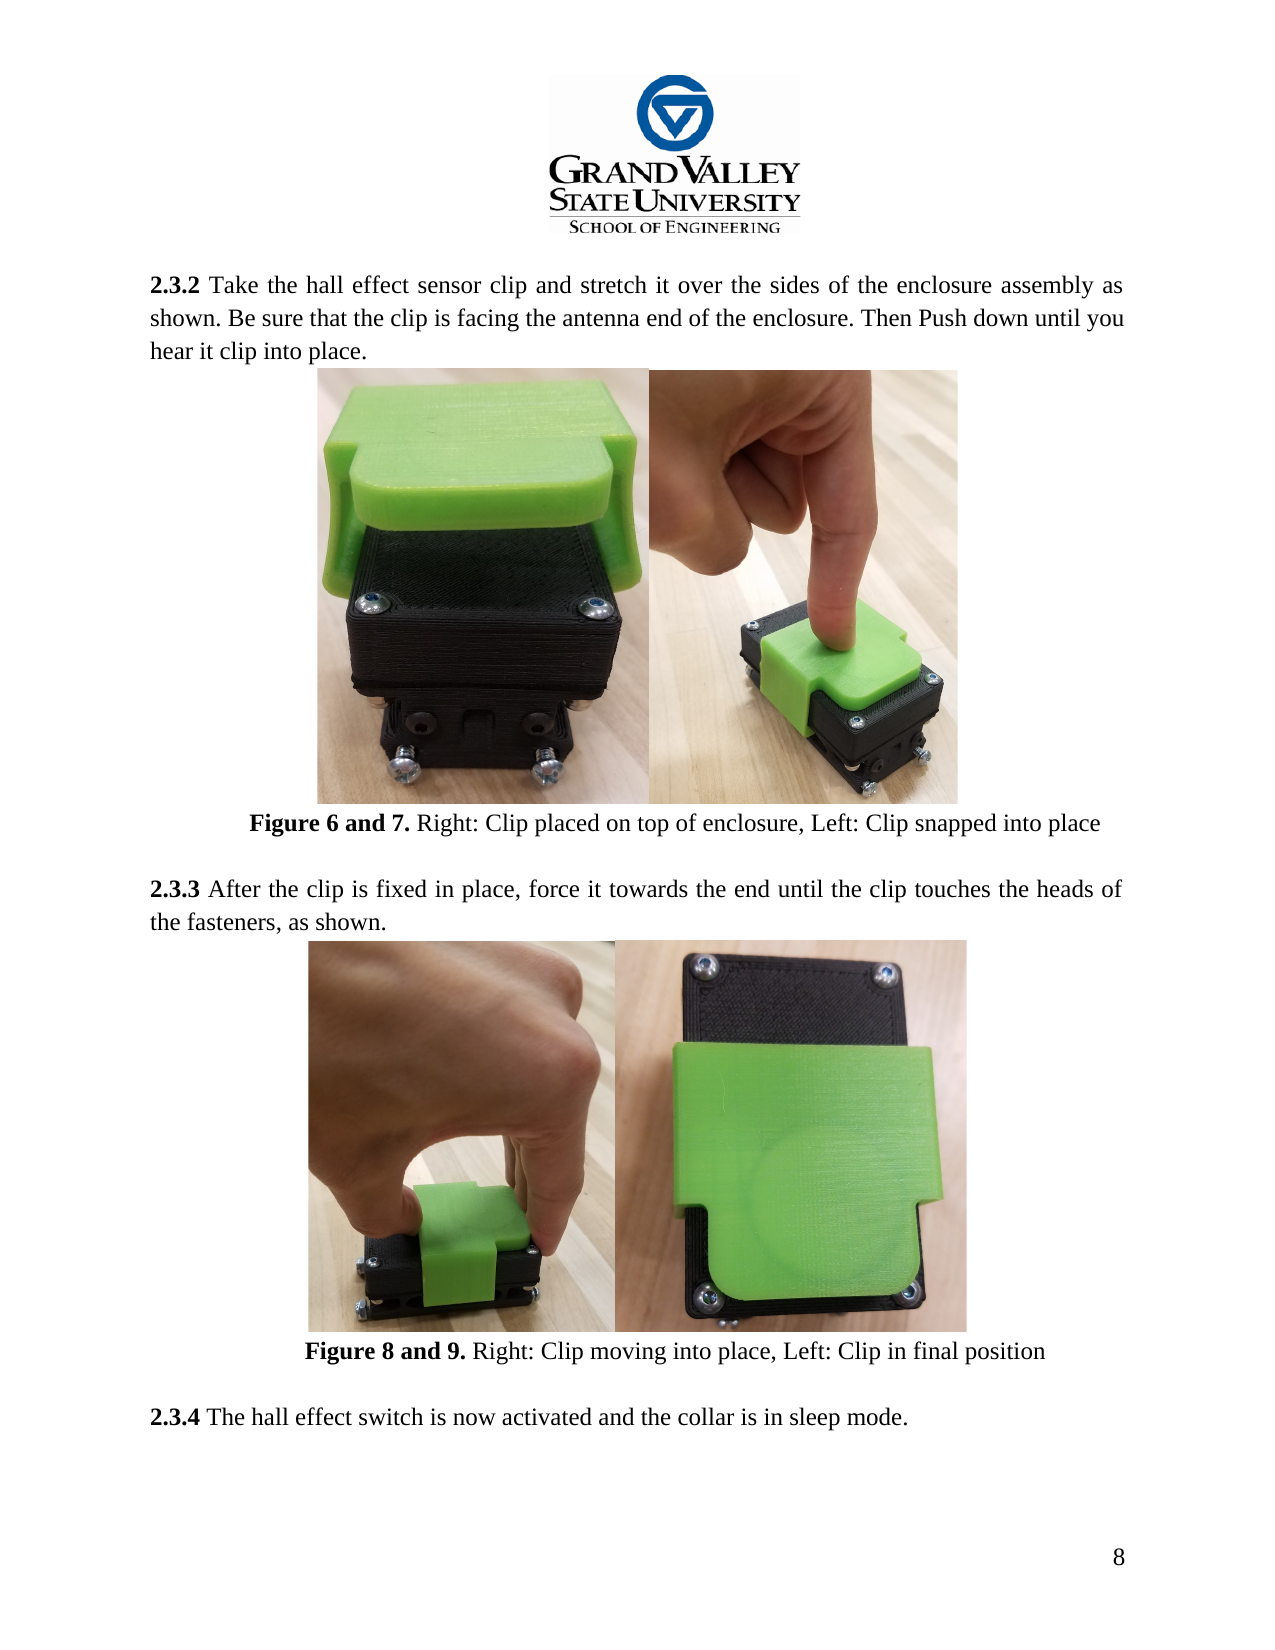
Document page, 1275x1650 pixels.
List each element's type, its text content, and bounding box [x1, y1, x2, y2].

text Figure 6 and 7. Right: Clip placed on top of enclosure, Left: Clip snapped into place [150, 808, 1125, 837]
picture [308, 940, 967, 1332]
picture [317, 368, 958, 804]
text 2.3.2 Take the hall effect sensor clip and stretch it over the sides of the enclosure assembly as shown. Be sure that the clip is facing the antenna end of the enclosure. Then Push down until you hear it clip into place. [150, 270, 1125, 364]
picture [549, 75, 801, 233]
text 2.3.4 The hall effect switch is now activated and the collar is in sleep mode. [150, 1402, 1125, 1431]
text 2.3.3 After the clip is fixed in place, force it towards the end until the clip touches the heads of the fasteners, as shown. [150, 874, 1125, 936]
text Figure 8 and 9. Right: Clip moving into place, Left: Clip in final position [150, 1336, 1125, 1365]
